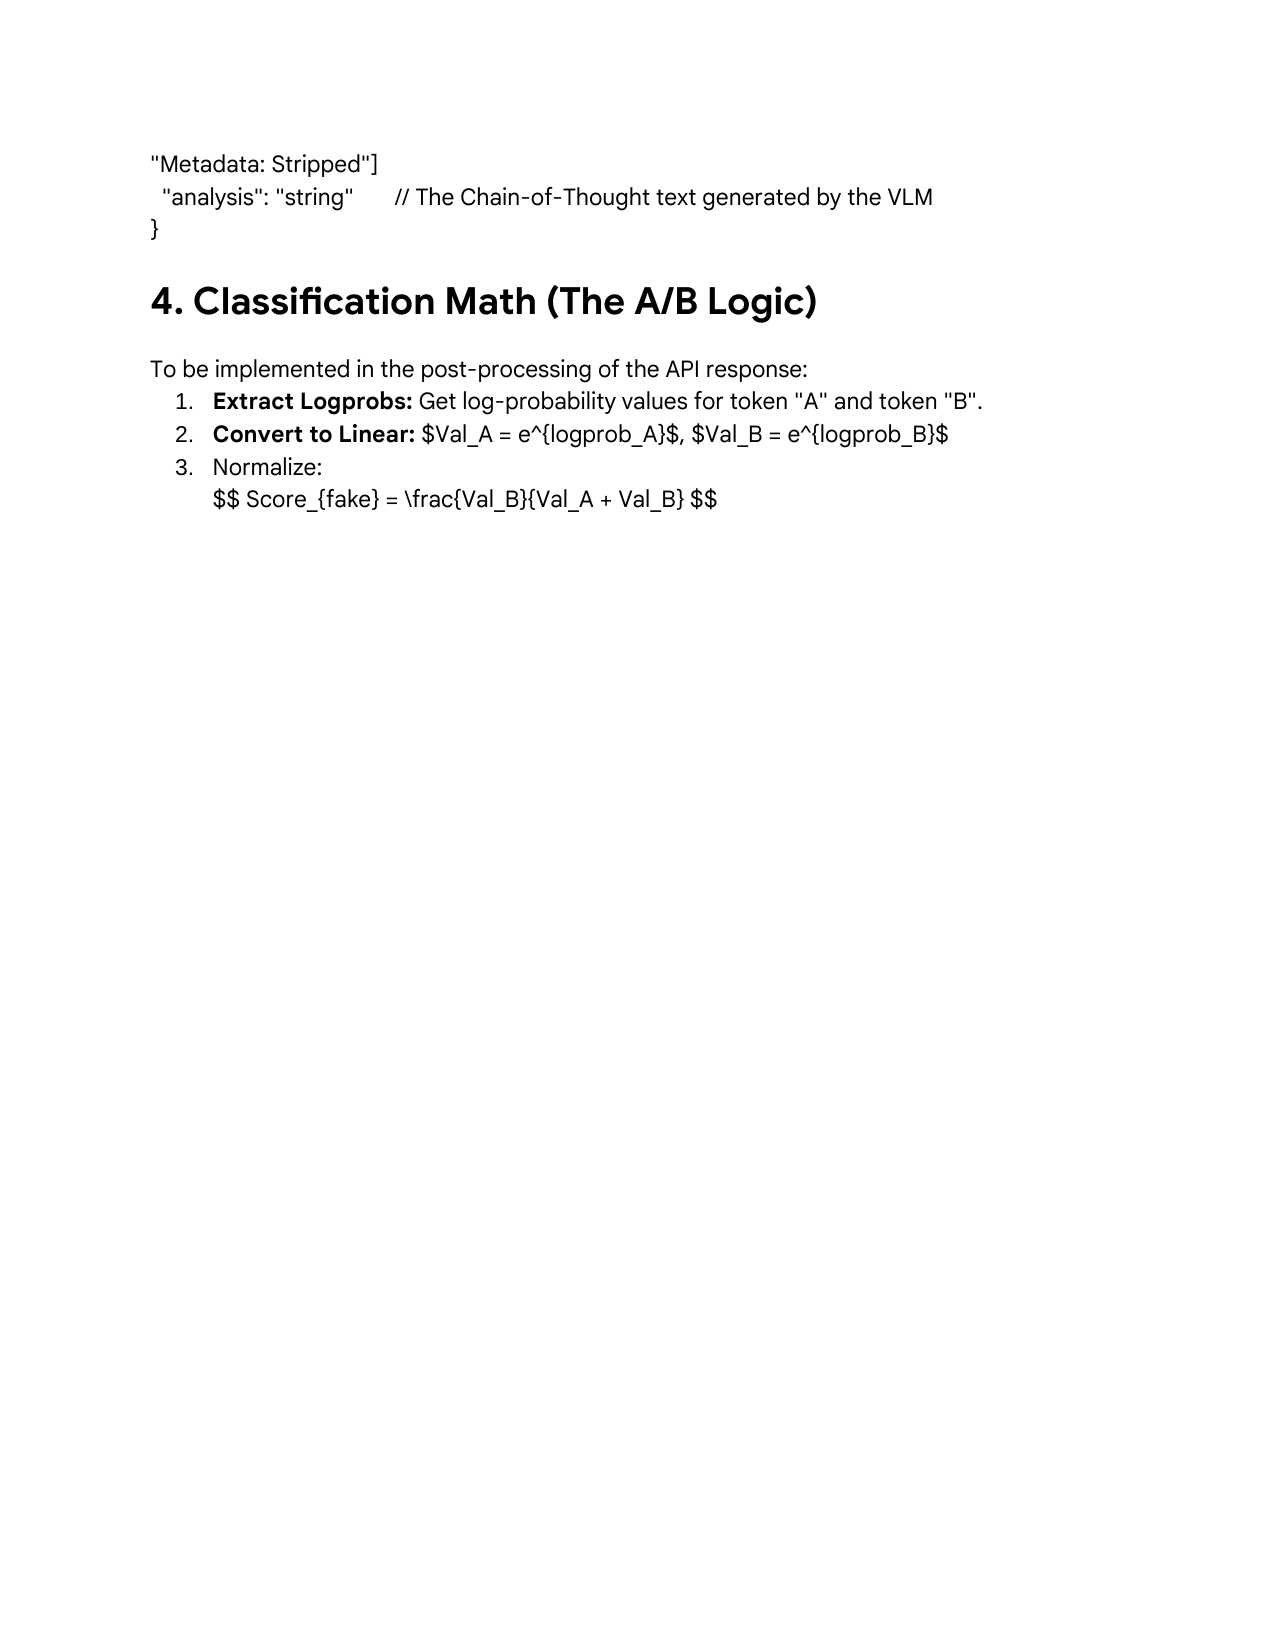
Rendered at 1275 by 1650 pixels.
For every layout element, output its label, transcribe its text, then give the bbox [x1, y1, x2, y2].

list Normalize: $$ Score_{fake} = \frac{Val_B}{Val_A + Val_B} $$ [175, 453, 1125, 514]
list Extract Logprobs: Get log-probability values for token "A" and token "B". [175, 387, 1125, 416]
text To be implemented in the post-processing of the API response: [150, 355, 1125, 383]
subtitle 4. Classification Math (The A/B Logic) [150, 278, 1125, 325]
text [150, 150, 1125, 274]
list Convert to Linear: $Val_A = e^{logprob_A}$, $Val_B = e^{logprob_B}$ [175, 420, 1125, 449]
